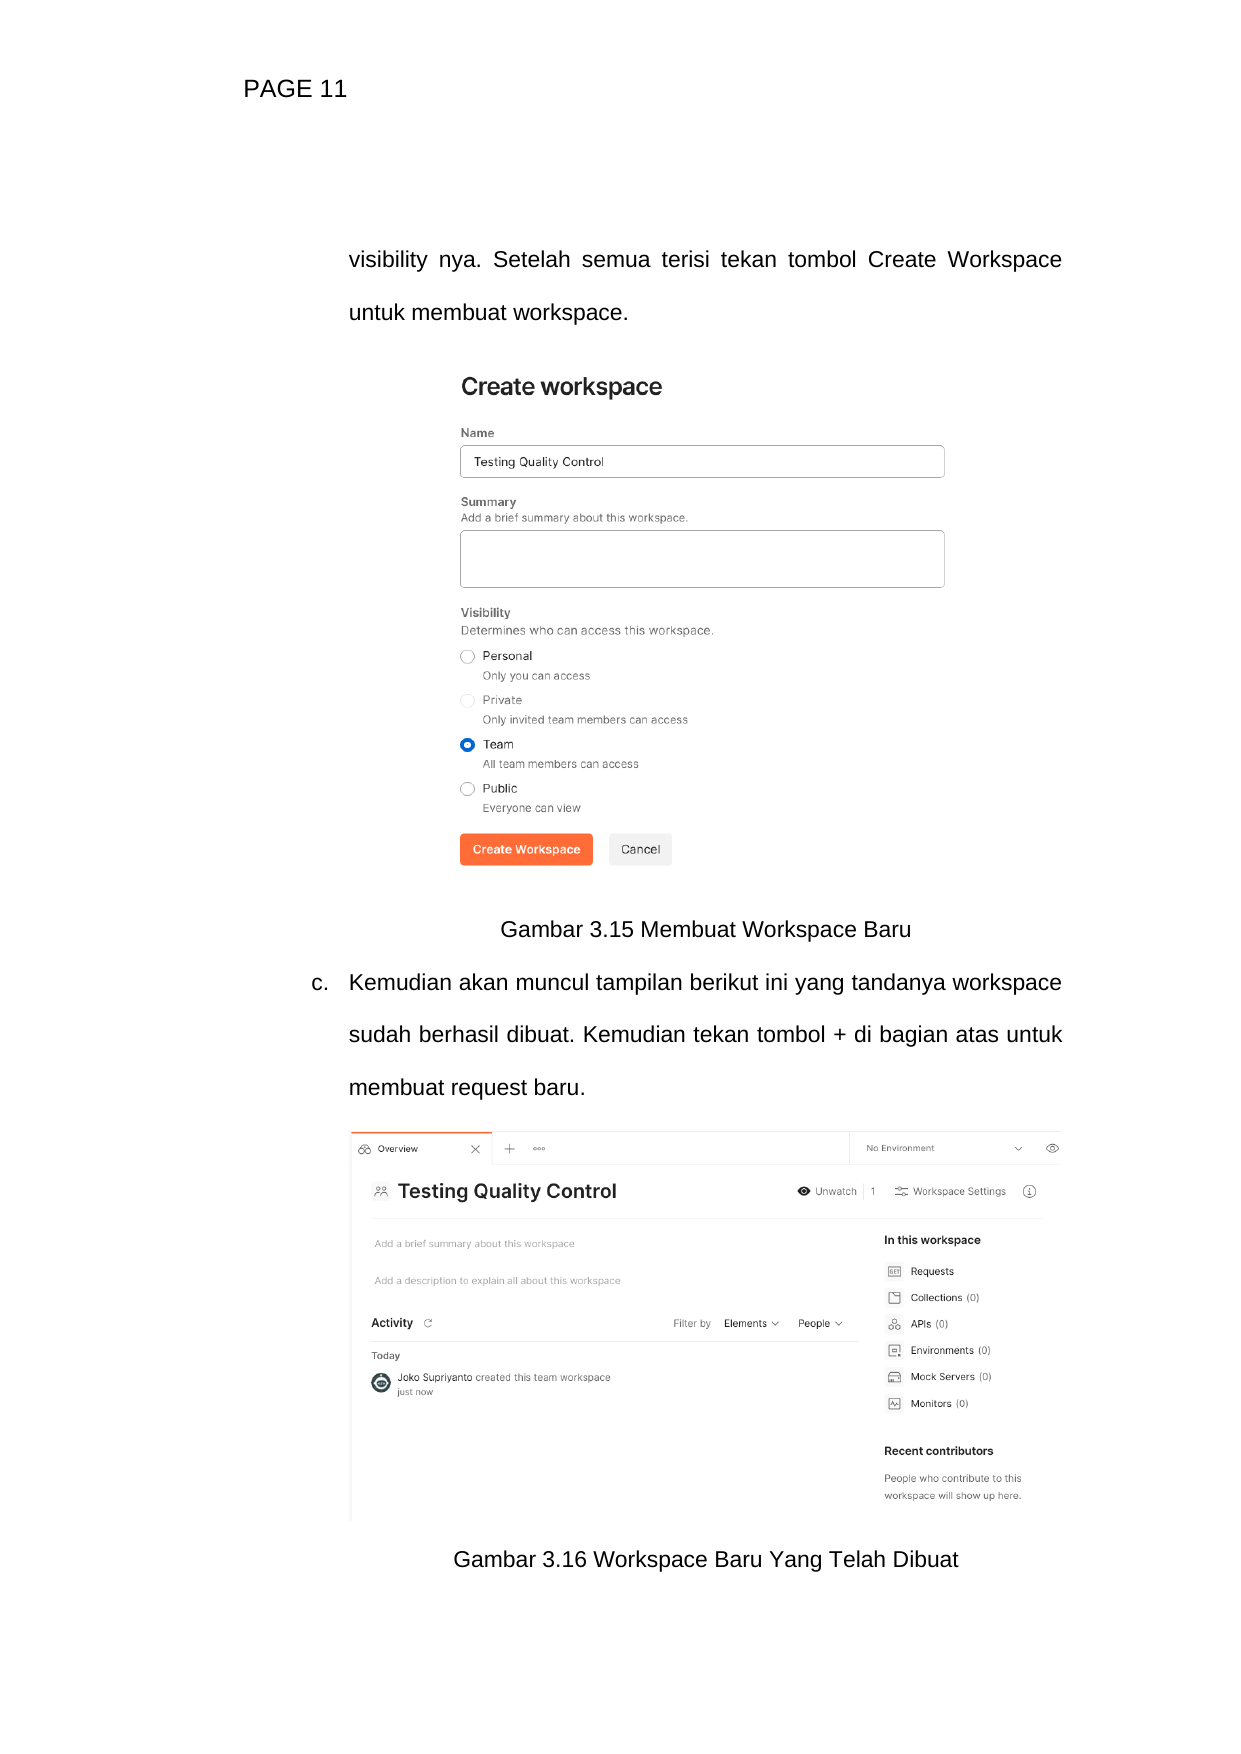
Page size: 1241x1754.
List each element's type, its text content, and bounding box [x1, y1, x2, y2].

picture [348, 1126, 1062, 1521]
text Gambar 3. Membuat Workspace Baru [349, 916, 1063, 942]
picture [431, 351, 981, 890]
text Gambar 3. Workspace Baru Yang Telah Dibuat [349, 1546, 1063, 1573]
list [311, 246, 1063, 325]
list Kemudian akan muncul tampilan berikut ini yang tandanya workspace sudah berhasil dibuat. Kemudian tekan tombol + di bagian atas untuk membuat request baru. [311, 969, 1063, 1100]
